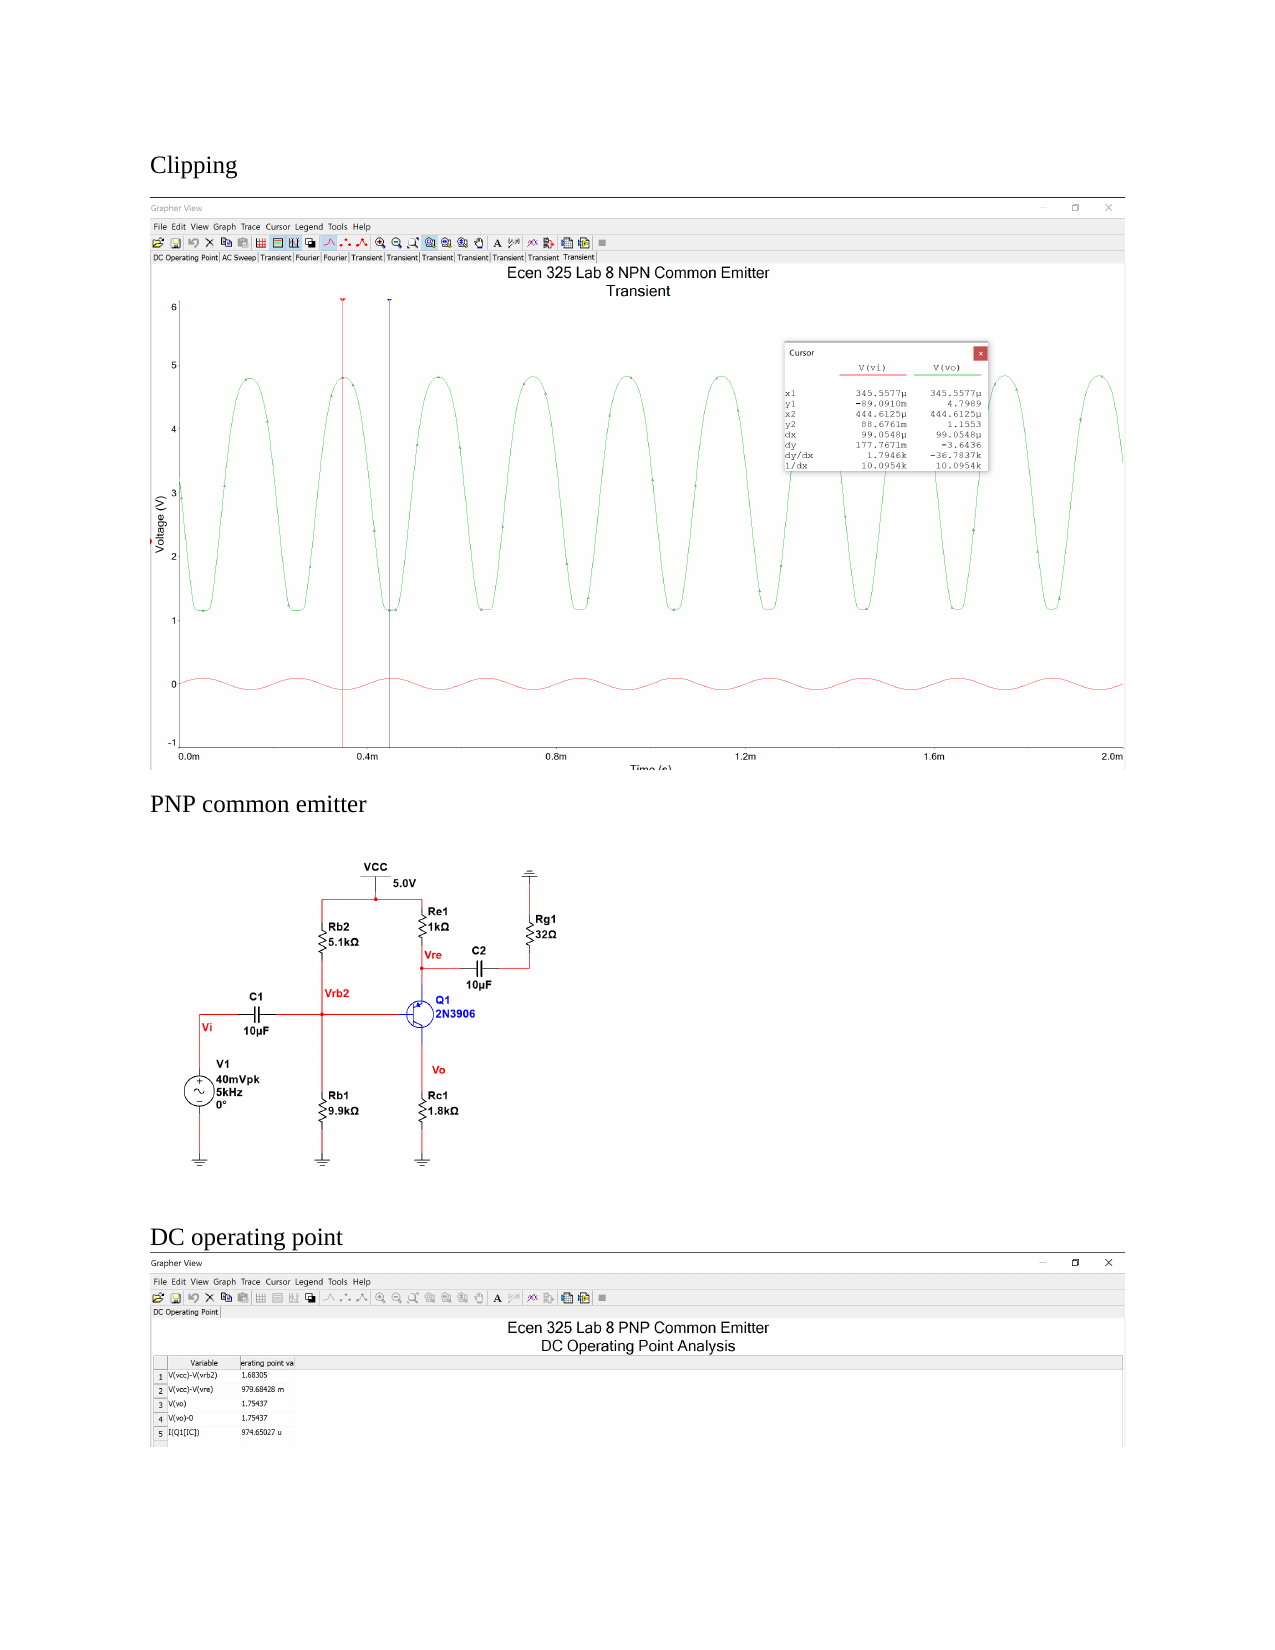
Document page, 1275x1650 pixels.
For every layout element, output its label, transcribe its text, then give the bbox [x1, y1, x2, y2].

picture [150, 1252, 1125, 1447]
text Clipping [150, 150, 1125, 179]
picture [150, 197, 1125, 770]
text DC operating point [150, 1222, 1125, 1252]
text PNP common emitter [150, 789, 1125, 817]
picture [150, 836, 587, 1203]
